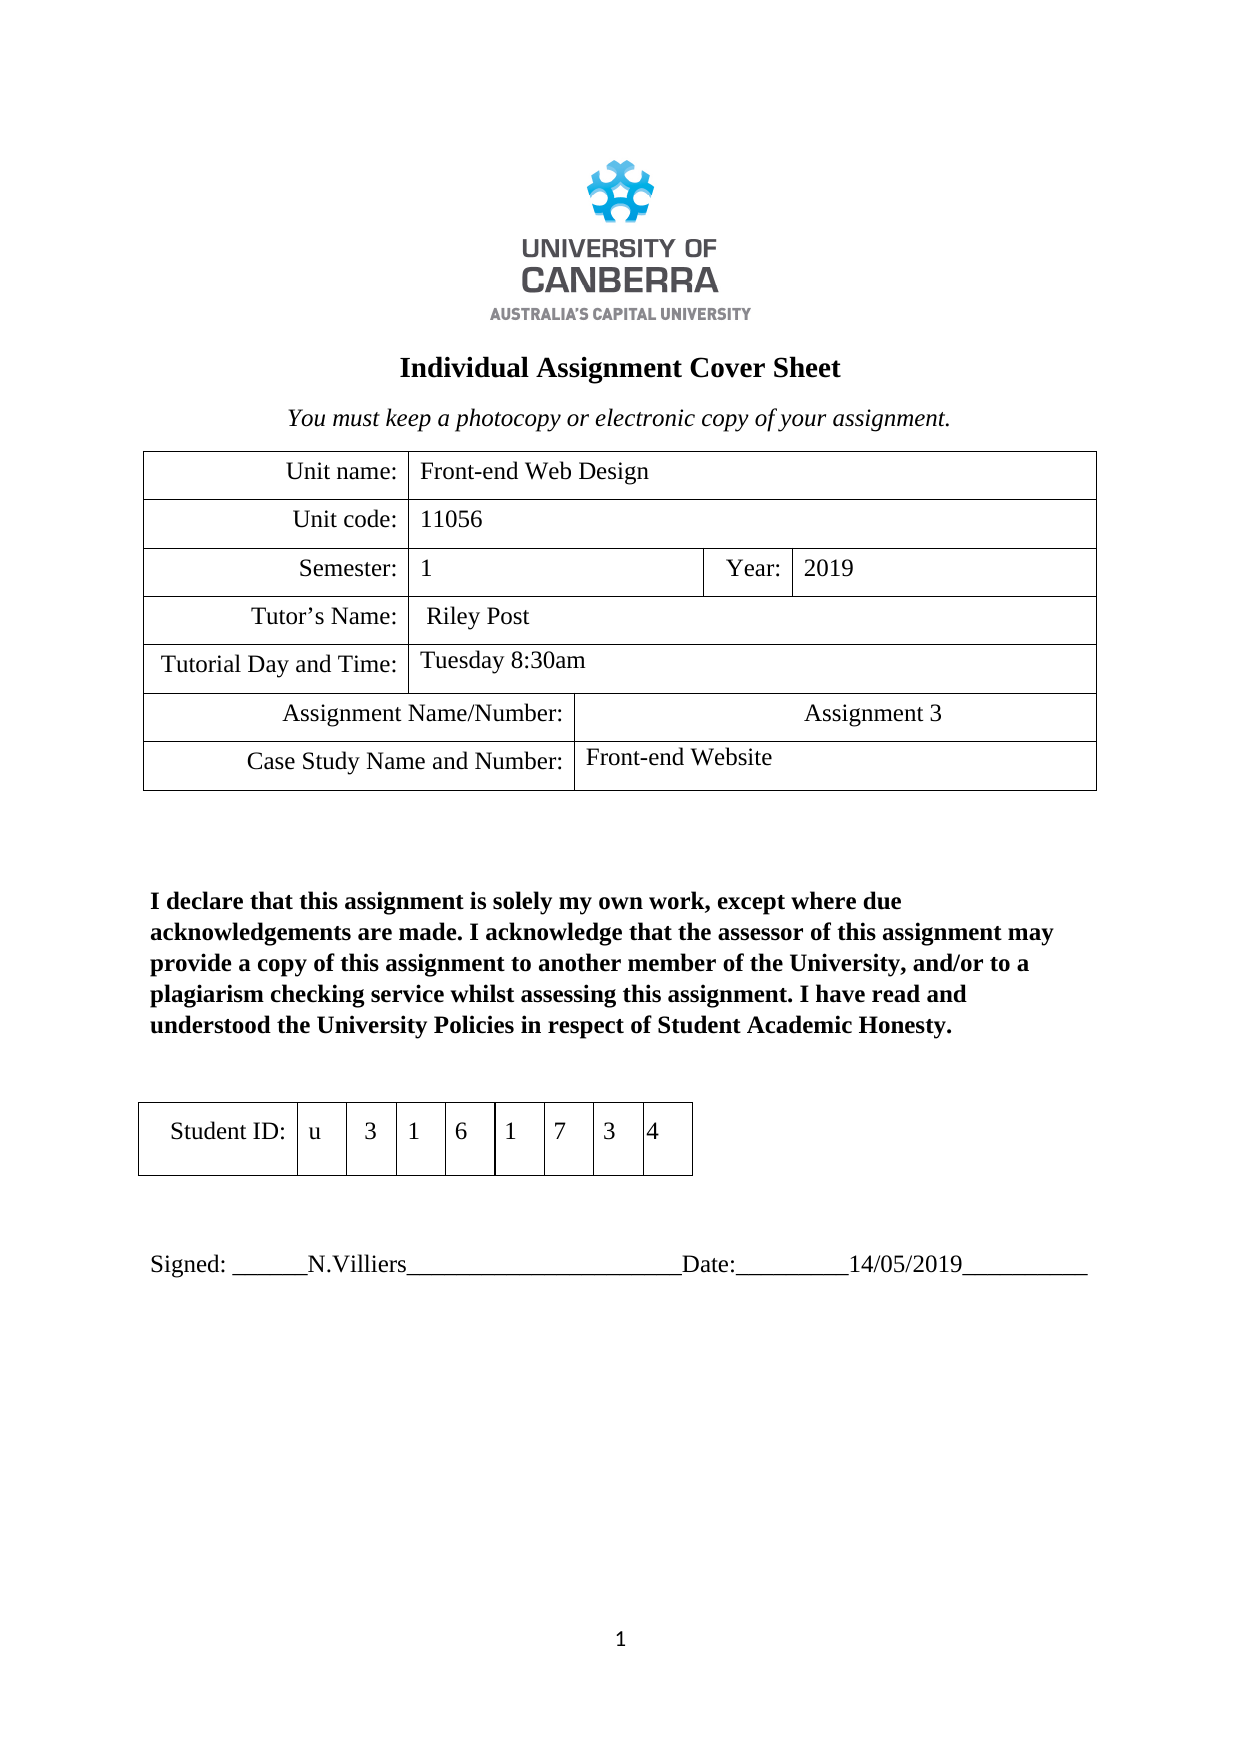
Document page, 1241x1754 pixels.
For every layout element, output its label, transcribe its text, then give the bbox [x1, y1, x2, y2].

table_cell Assignment Name/Number: [144, 694, 574, 741]
table_cell Tutor’s Name: [144, 597, 408, 644]
table_cell Tutorial Day and Time: [144, 645, 408, 693]
table_cell Unit code: [144, 500, 408, 547]
table_header 3 [347, 1103, 396, 1175]
table_header Unit name: [144, 452, 408, 499]
table_cell Tuesday 8:30am [409, 645, 1096, 693]
table_header Front-end Web Design [409, 452, 1096, 499]
text Signed: ______N.Villiers______________________Date:_________14/05/2019__________ [150, 1249, 1090, 1277]
text You must keep a photocopy or electronic copy of your assignment. [150, 403, 1090, 432]
table_cell Riley Post [409, 597, 1096, 644]
table_cell Year: [704, 549, 792, 596]
text Individual Assignment Cover Sheet [150, 350, 1090, 384]
table_cell Assignment 3 [575, 694, 1096, 741]
table_cell 11056 [409, 500, 1096, 547]
table_header u [298, 1103, 346, 1175]
table_header 1 [496, 1103, 544, 1175]
table_header 1 [397, 1103, 445, 1175]
table_cell Semester: [144, 549, 408, 596]
table_header 3 [594, 1103, 643, 1175]
table_header 4 [644, 1103, 692, 1175]
table_header 7 [545, 1103, 593, 1175]
table_cell Case Study Name and Number: [144, 742, 574, 789]
table_cell Front-end Website [575, 742, 1096, 789]
table_cell 2019 [793, 549, 1096, 596]
text I declare that this assignment is solely my own work, except where due acknowledgements are made. I acknowledge that the assessor of this assignment may provide a copy of this assignment to another member of the University, and/or to a plagiarism checking service whilst assessing this assignment. I have read and understood the University Policies in respect of Student Academic Honesty. [150, 886, 1090, 1039]
table_header 6 [446, 1103, 494, 1175]
table_header Student ID: [139, 1103, 297, 1175]
table_cell 1 [409, 549, 703, 596]
